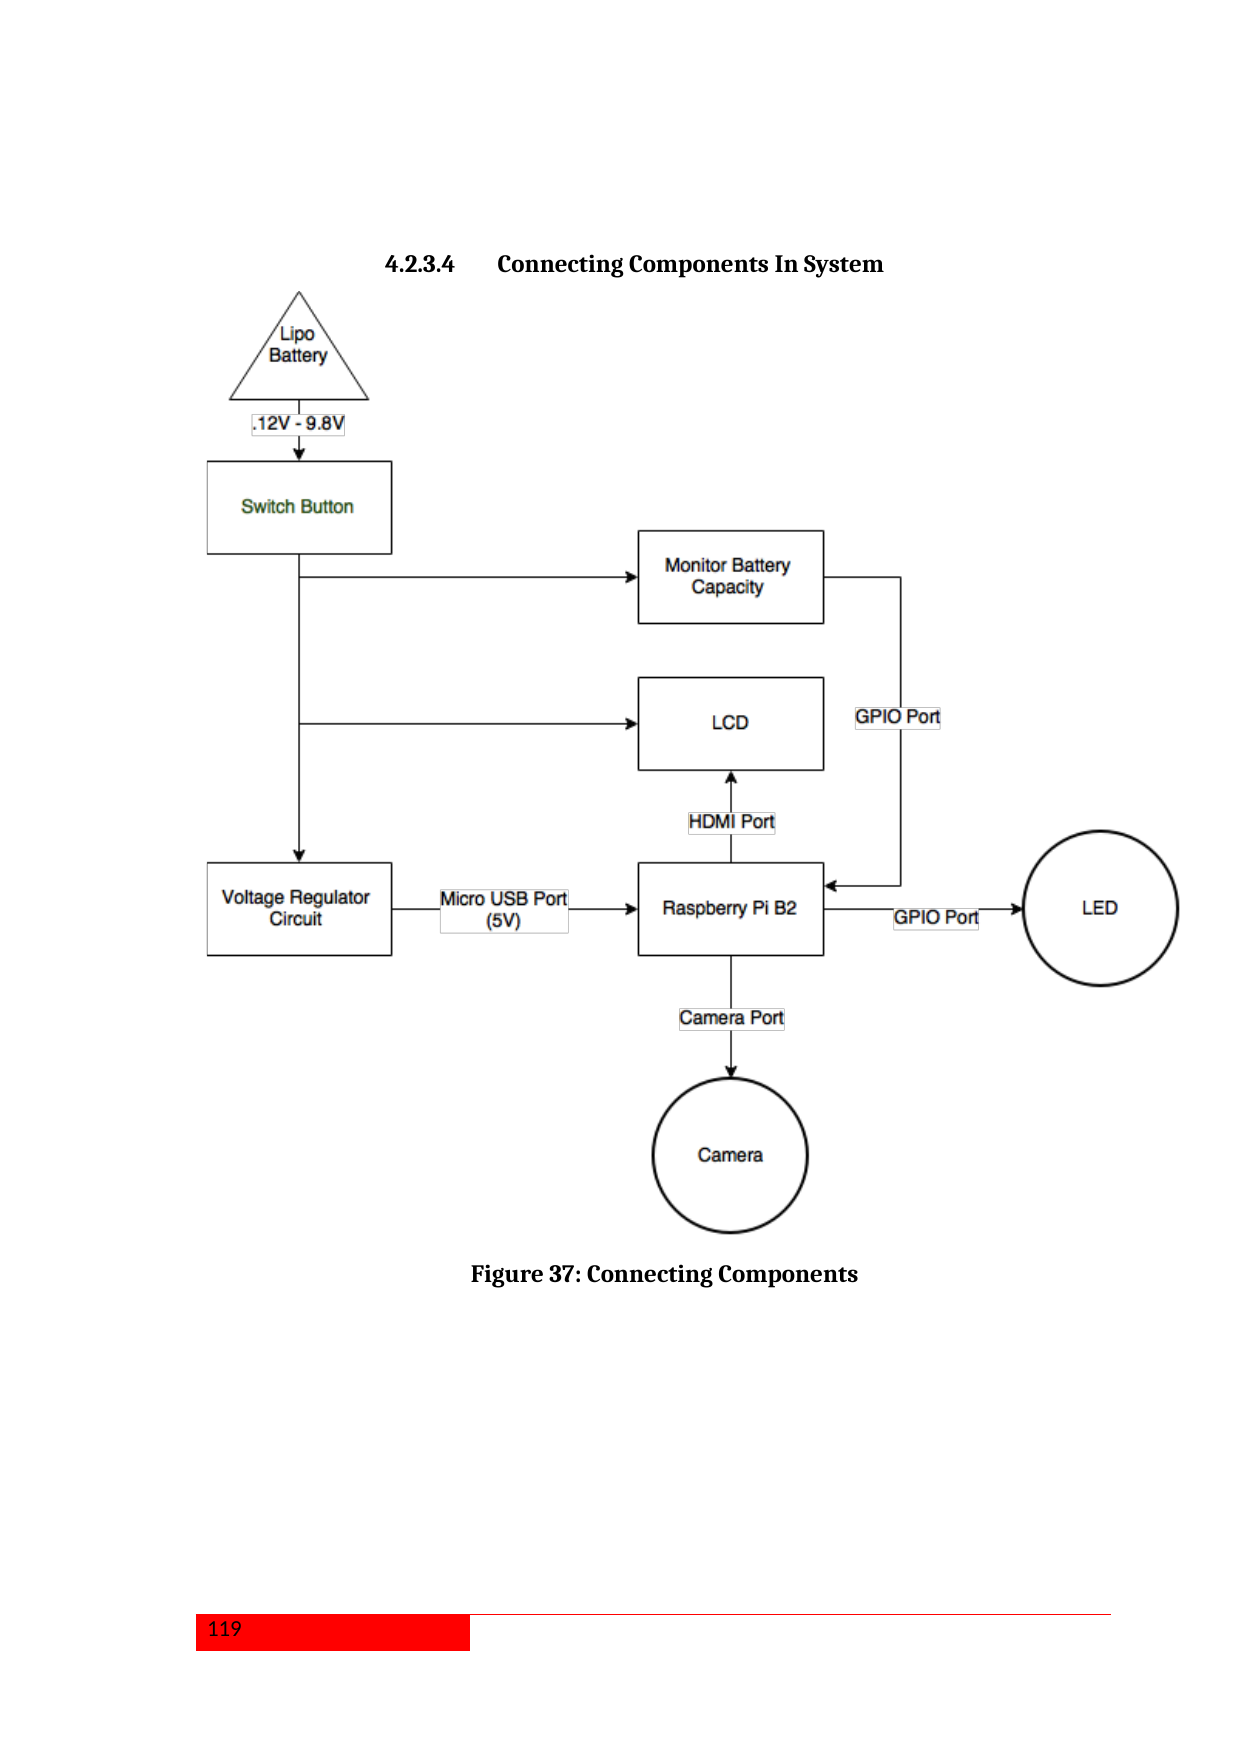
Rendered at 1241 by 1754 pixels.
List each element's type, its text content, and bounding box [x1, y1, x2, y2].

list Figure 37: Connecting Components [207, 1260, 1122, 1289]
picture [206, 291, 1181, 1236]
subtitle Connecting Components In System [385, 250, 1122, 279]
